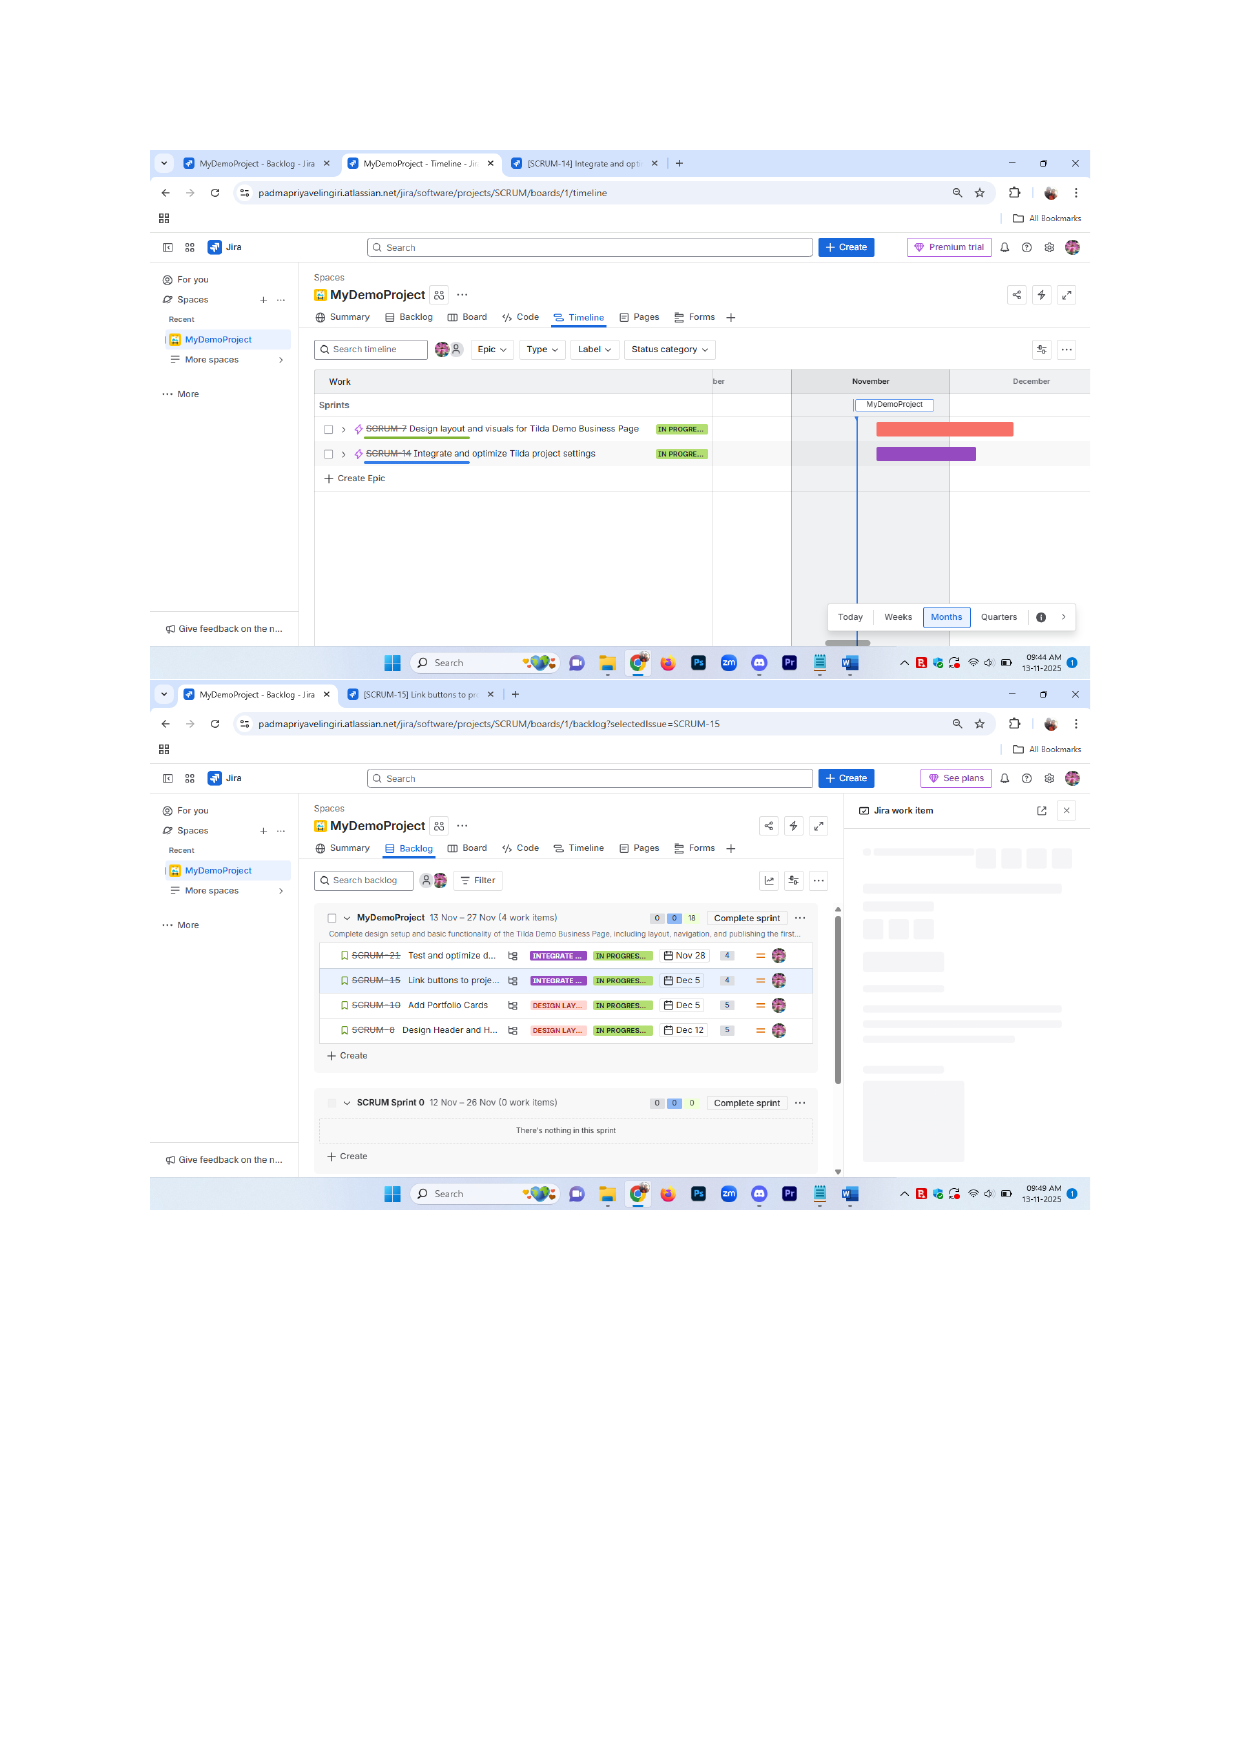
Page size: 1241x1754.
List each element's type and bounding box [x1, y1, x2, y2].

picture [150, 680, 1091, 1210]
picture [150, 150, 1091, 679]
